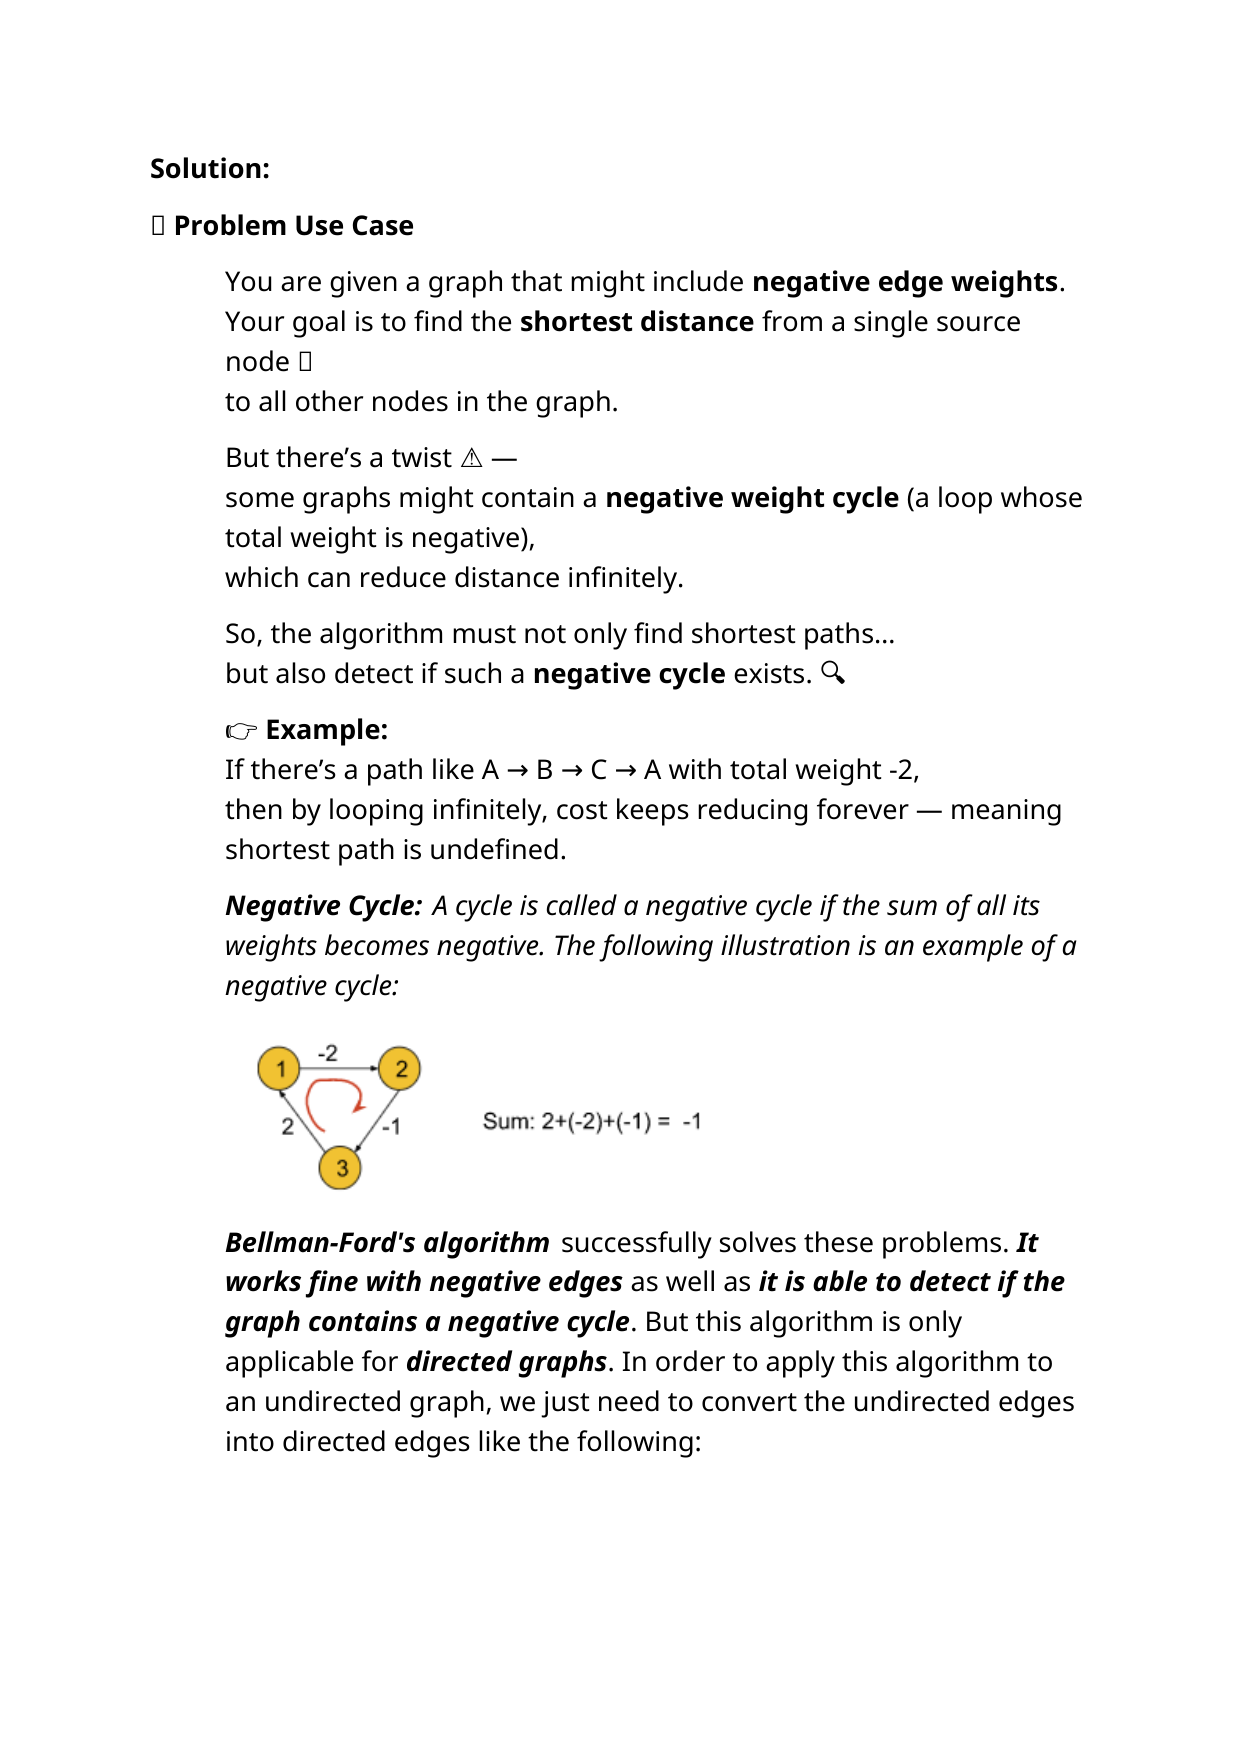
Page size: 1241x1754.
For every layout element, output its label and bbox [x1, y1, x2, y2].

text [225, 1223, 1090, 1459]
picture [225, 1022, 718, 1204]
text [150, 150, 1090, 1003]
